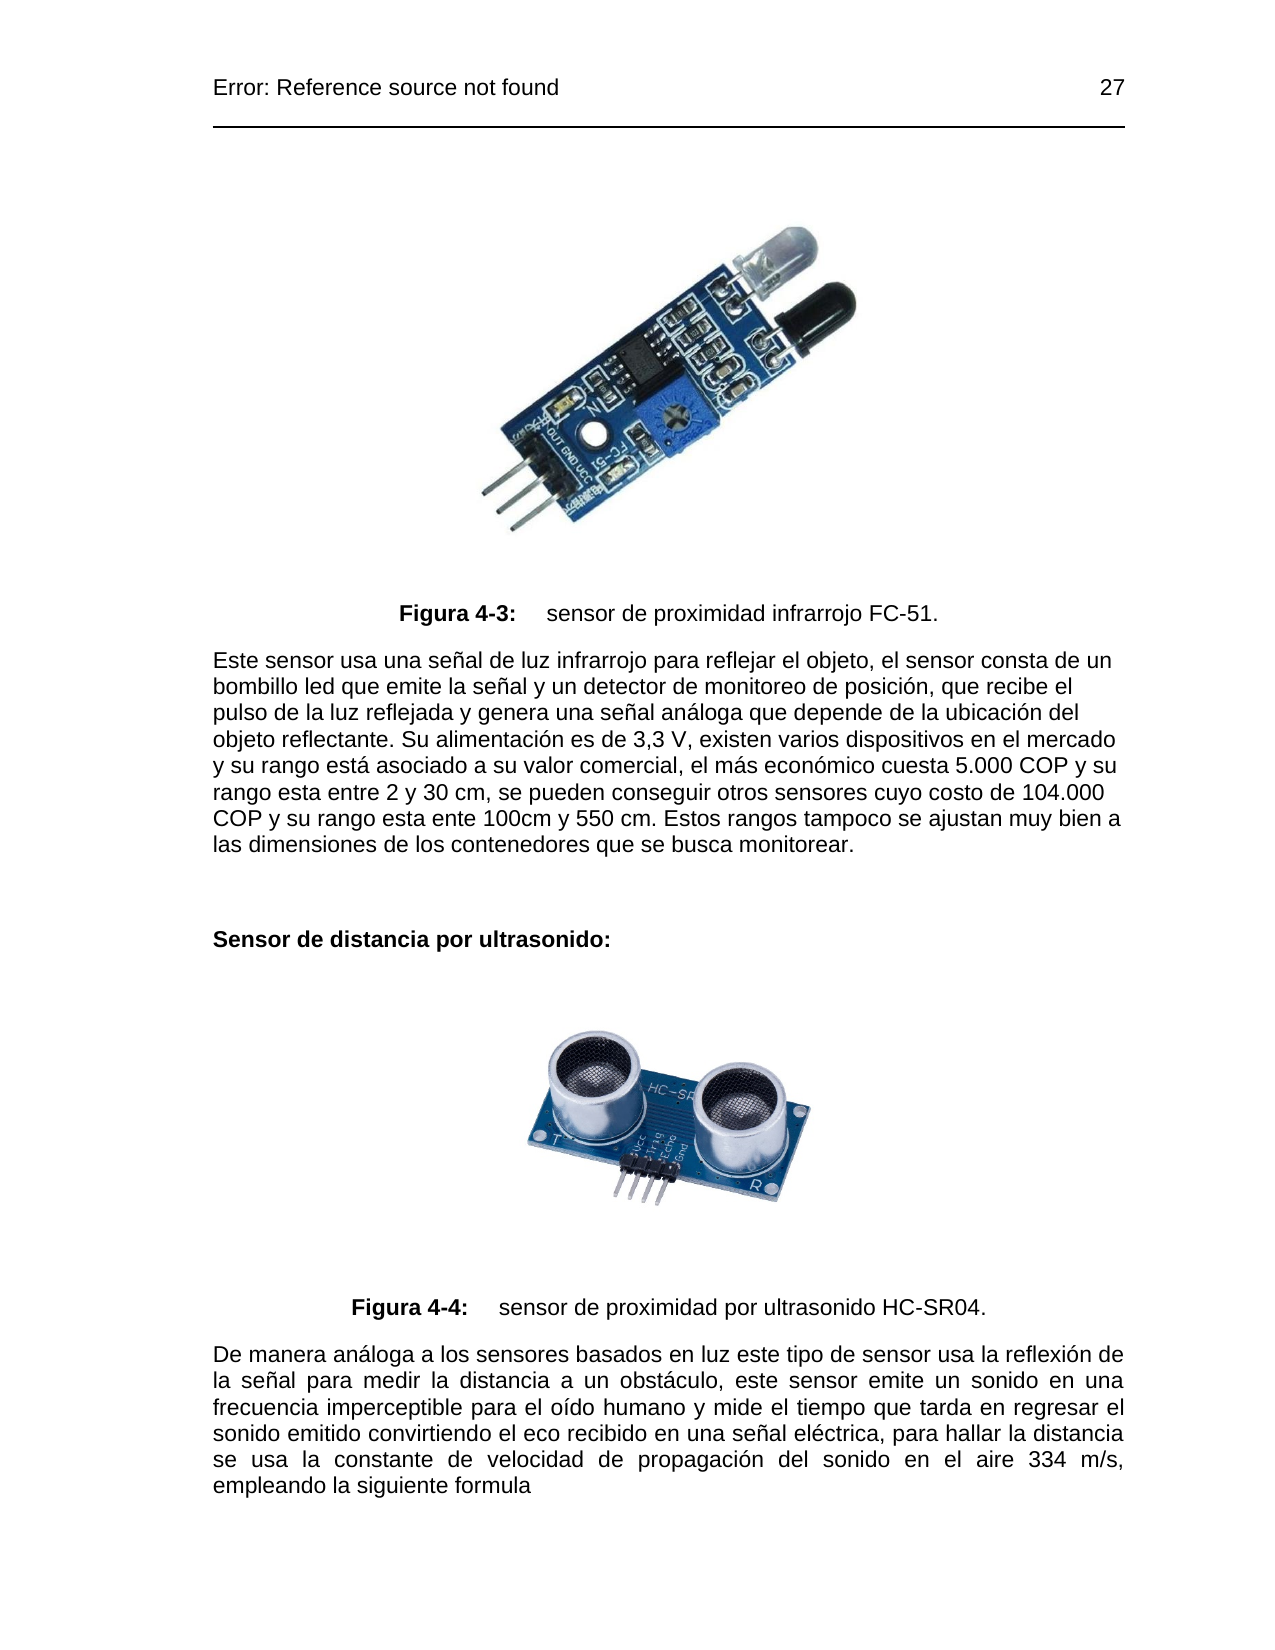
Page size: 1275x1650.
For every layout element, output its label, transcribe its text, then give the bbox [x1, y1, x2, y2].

picture [518, 972, 819, 1273]
text Este sensor usa una señal de luz infrarrojo para reflejar el objeto, el sensor consta de un bombillo led que emite la señal y un detector de monitoreo de posición, que recibe el pulso de la luz reflejada y genera una señal análoga que depende de la ubicación del objeto reflectante. Su alimentación es de 3,3 V, existen varios dispositivos en el mercado y su rango está asociado a su valor comercial, el más económico cuesta 5.000 COP y su rango esta entre 2 y 30 cm, se pueden conseguir otros sensores cuyo costo de 104.000 COP y su rango esta ente 100cm y 550 cm. Estos rangos tampoco se ajustan muy bien a las dimensiones de los contenedores que se busca monitorear. [213, 647, 1125, 857]
text Figura 4-4: sensor de proximidad por ultrasonido HC-SR04. [213, 1293, 1125, 1320]
text Sensor de distancia por ultrasonido: [213, 926, 1125, 952]
picture [468, 178, 868, 577]
text De manera análoga a los sensores basados en luz este tipo de sensor usa la reflexión de la señal para medir la distancia a un obstáculo, este sensor emite un sonido en una frecuencia imperceptible para el oído humano y mide el tiempo que tarda en regresar el sonido emitido convirtiendo el eco recibido en una señal eléctrica, para hallar la distancia se usa la constante de velocidad de propagación del sonido en el aire 334 m/s, empleando la siguiente formula [213, 1341, 1125, 1499]
text Figura 4-3: sensor de proximidad infrarrojo FC-51. [213, 599, 1125, 626]
